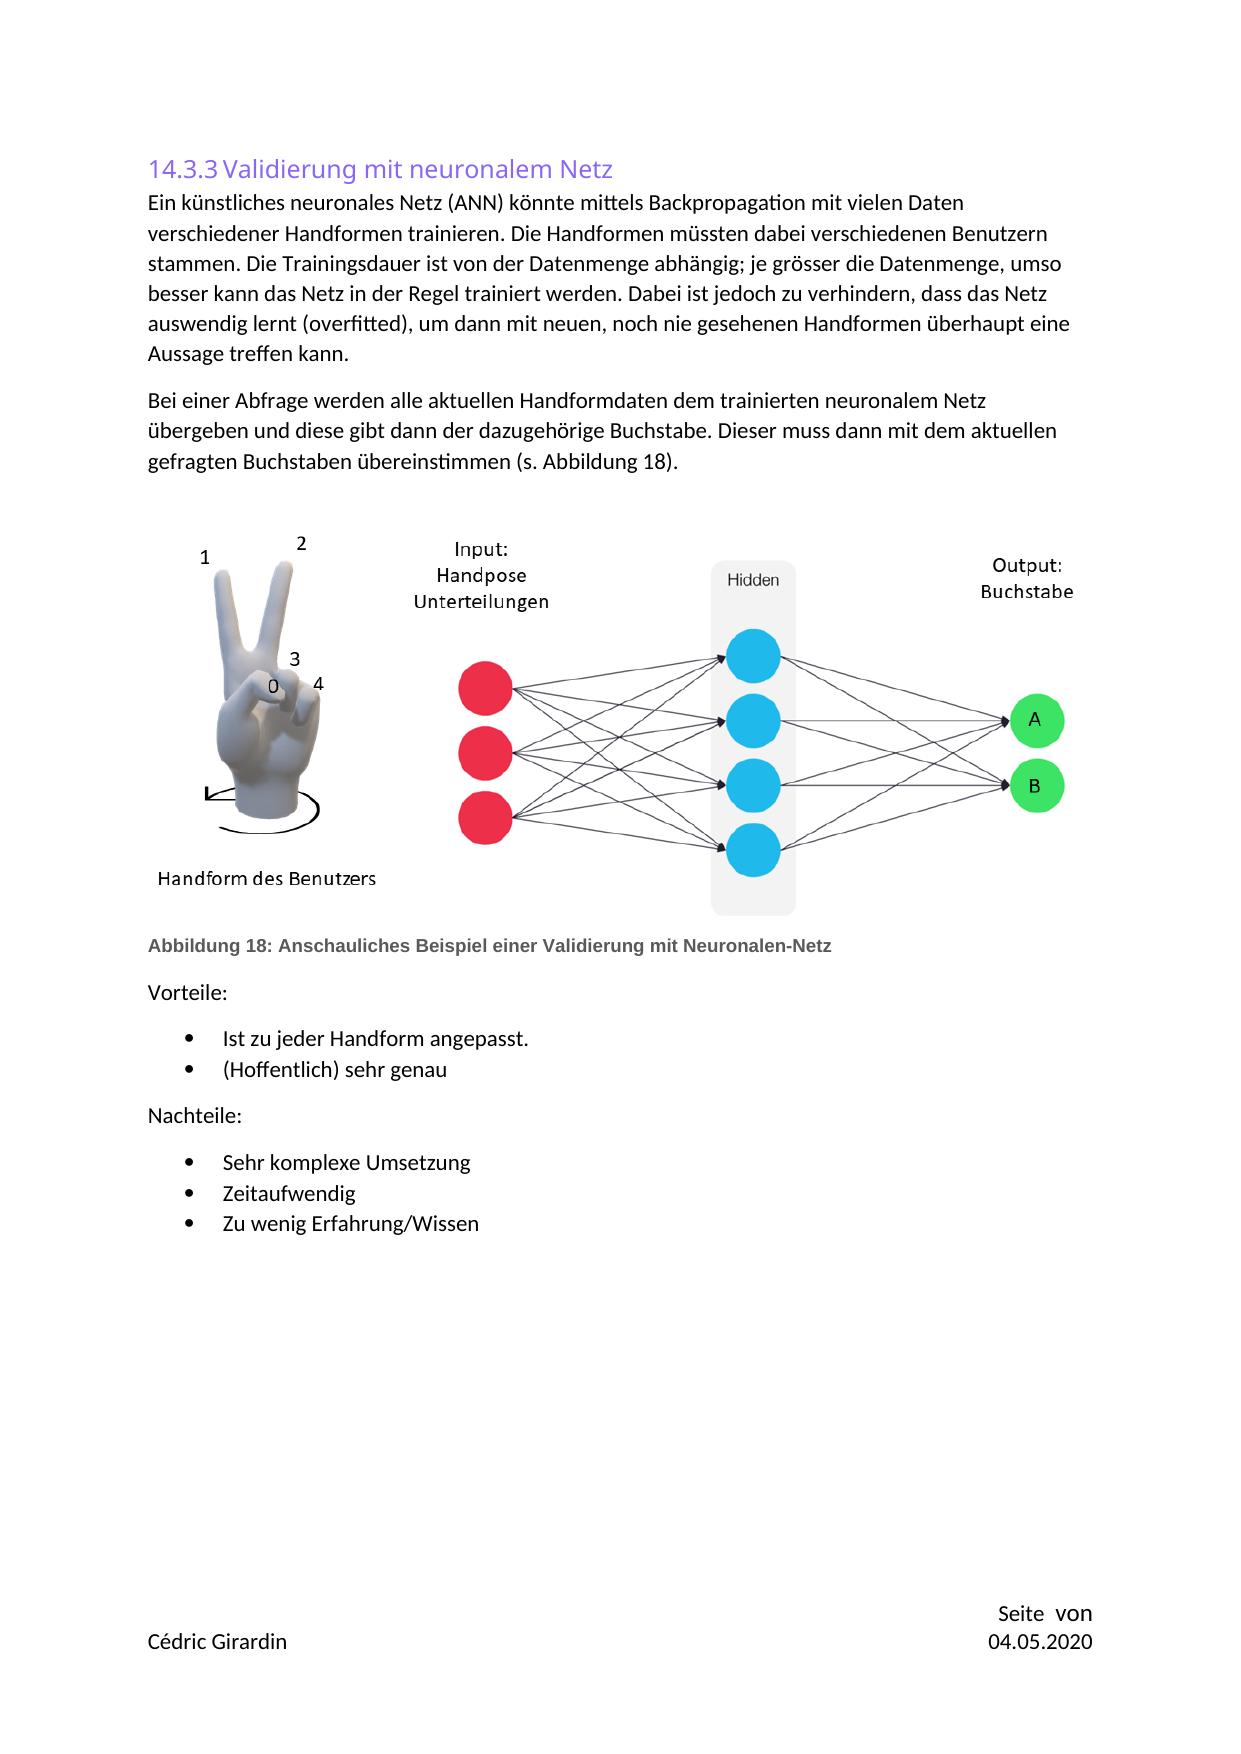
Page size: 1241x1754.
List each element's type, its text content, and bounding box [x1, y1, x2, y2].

list Sehr komplexe Umsetzung [185, 1148, 1093, 1176]
text Vorteile: [148, 978, 1093, 1006]
picture [147, 493, 1099, 917]
text Ein künstliches neuronales Netz (ANN) könnte mittels Backpropagation mit vielen Daten verschiedener Handformen trainieren. Die Handformen müssten dabei verschiedenen Benutzern stammen. Die Trainingsdauer ist von der Datenmenge abhängig; je grösser die Datenmenge, umso besser kann das Netz in der Regel trainiert werden. Dabei ist jedoch zu verhindern, dass das Netz auswendig lernt (overfitted), um dann mit neuen, noch nie gesehenen Handformen überhaupt eine Aussage treffen kann. [148, 188, 1093, 368]
list Ist zu jeder Handform angepasst. [185, 1024, 1093, 1052]
list (Hoffentlich) sehr genau [185, 1055, 1093, 1083]
list Zeitaufwendig [185, 1179, 1093, 1207]
list Zu wenig Erfahrung/Wissen [185, 1209, 1093, 1237]
text Abbildung 18: Anschauliches Beispiel einer Validierung mit Neuronalen-Netz [148, 935, 1093, 957]
text Bei einer Abfrage werden alle aktuellen Handformdaten dem trainierten neuronalem Netz übergeben und diese gibt dann der dazugehörige Buchstabe. Dieser muss dann mit dem aktuellen gefragten Buchstaben übereinstimmen (s. Abbildung 18). [148, 386, 1093, 475]
text Nachteile: [148, 1102, 1093, 1129]
subtitle Validierung mit neuronalem Netz [148, 152, 1093, 186]
